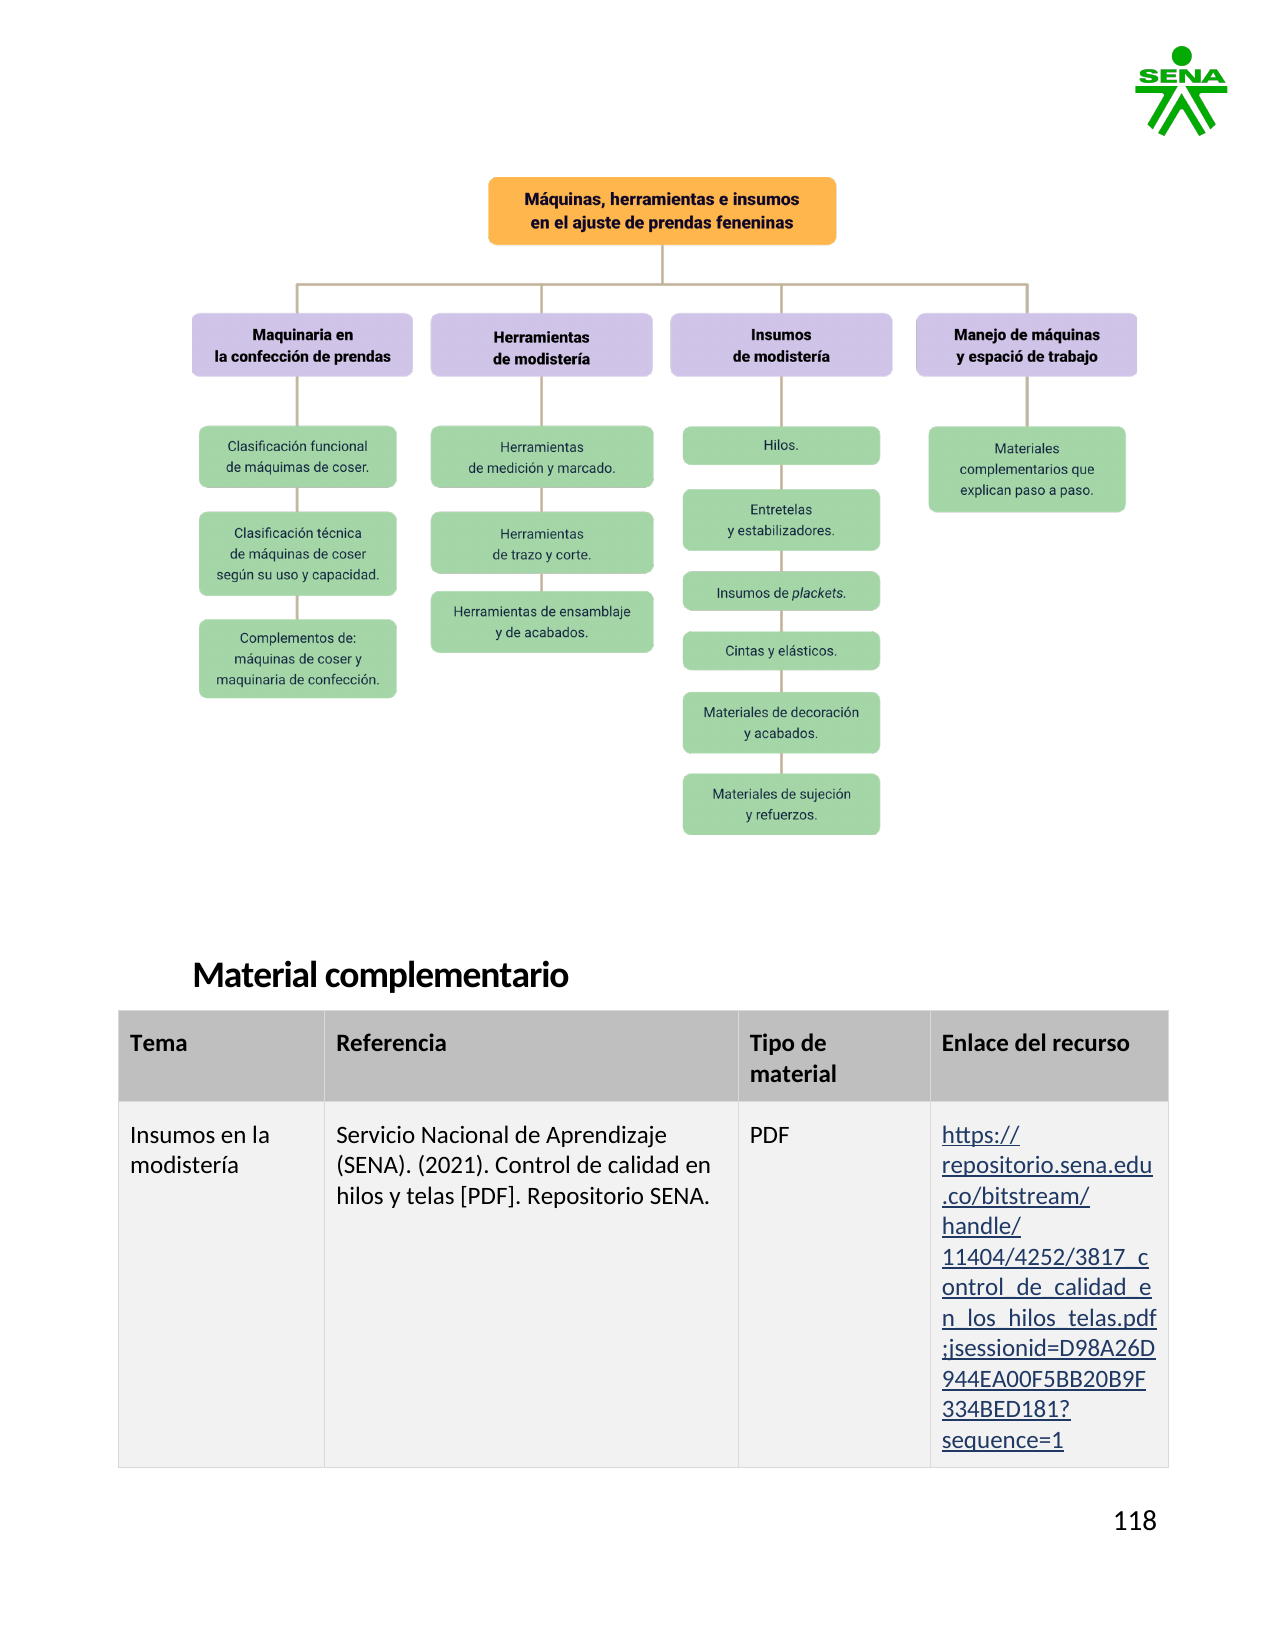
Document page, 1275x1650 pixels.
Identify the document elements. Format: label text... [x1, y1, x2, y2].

table_header Tipo de material [739, 1011, 930, 1101]
table_header Referencia [325, 1011, 738, 1101]
table_header Enlace del recurso [931, 1011, 1168, 1101]
table_cell Insumos en la modistería [119, 1102, 324, 1467]
table_cell https://repositorio.sena.edu.co/bitstream/handle/11404/4252/3817_control_de_calidad_en_los_hilos_telas.pdf;jsessionid=D98A26D944EA00F5BB20B9F334BED181?sequence=1 [931, 1102, 1168, 1467]
table_cell Servicio Nacional de Aprendizaje (SENA). (2021). Control de calidad en hilos y telas [PDF]. Repositorio SENA. [325, 1102, 738, 1467]
table_header Tema [119, 1011, 324, 1101]
subtitle Material complementario [192, 951, 1157, 997]
table_cell PDF [739, 1102, 930, 1467]
picture [1135, 46, 1228, 136]
picture [192, 177, 1138, 835]
